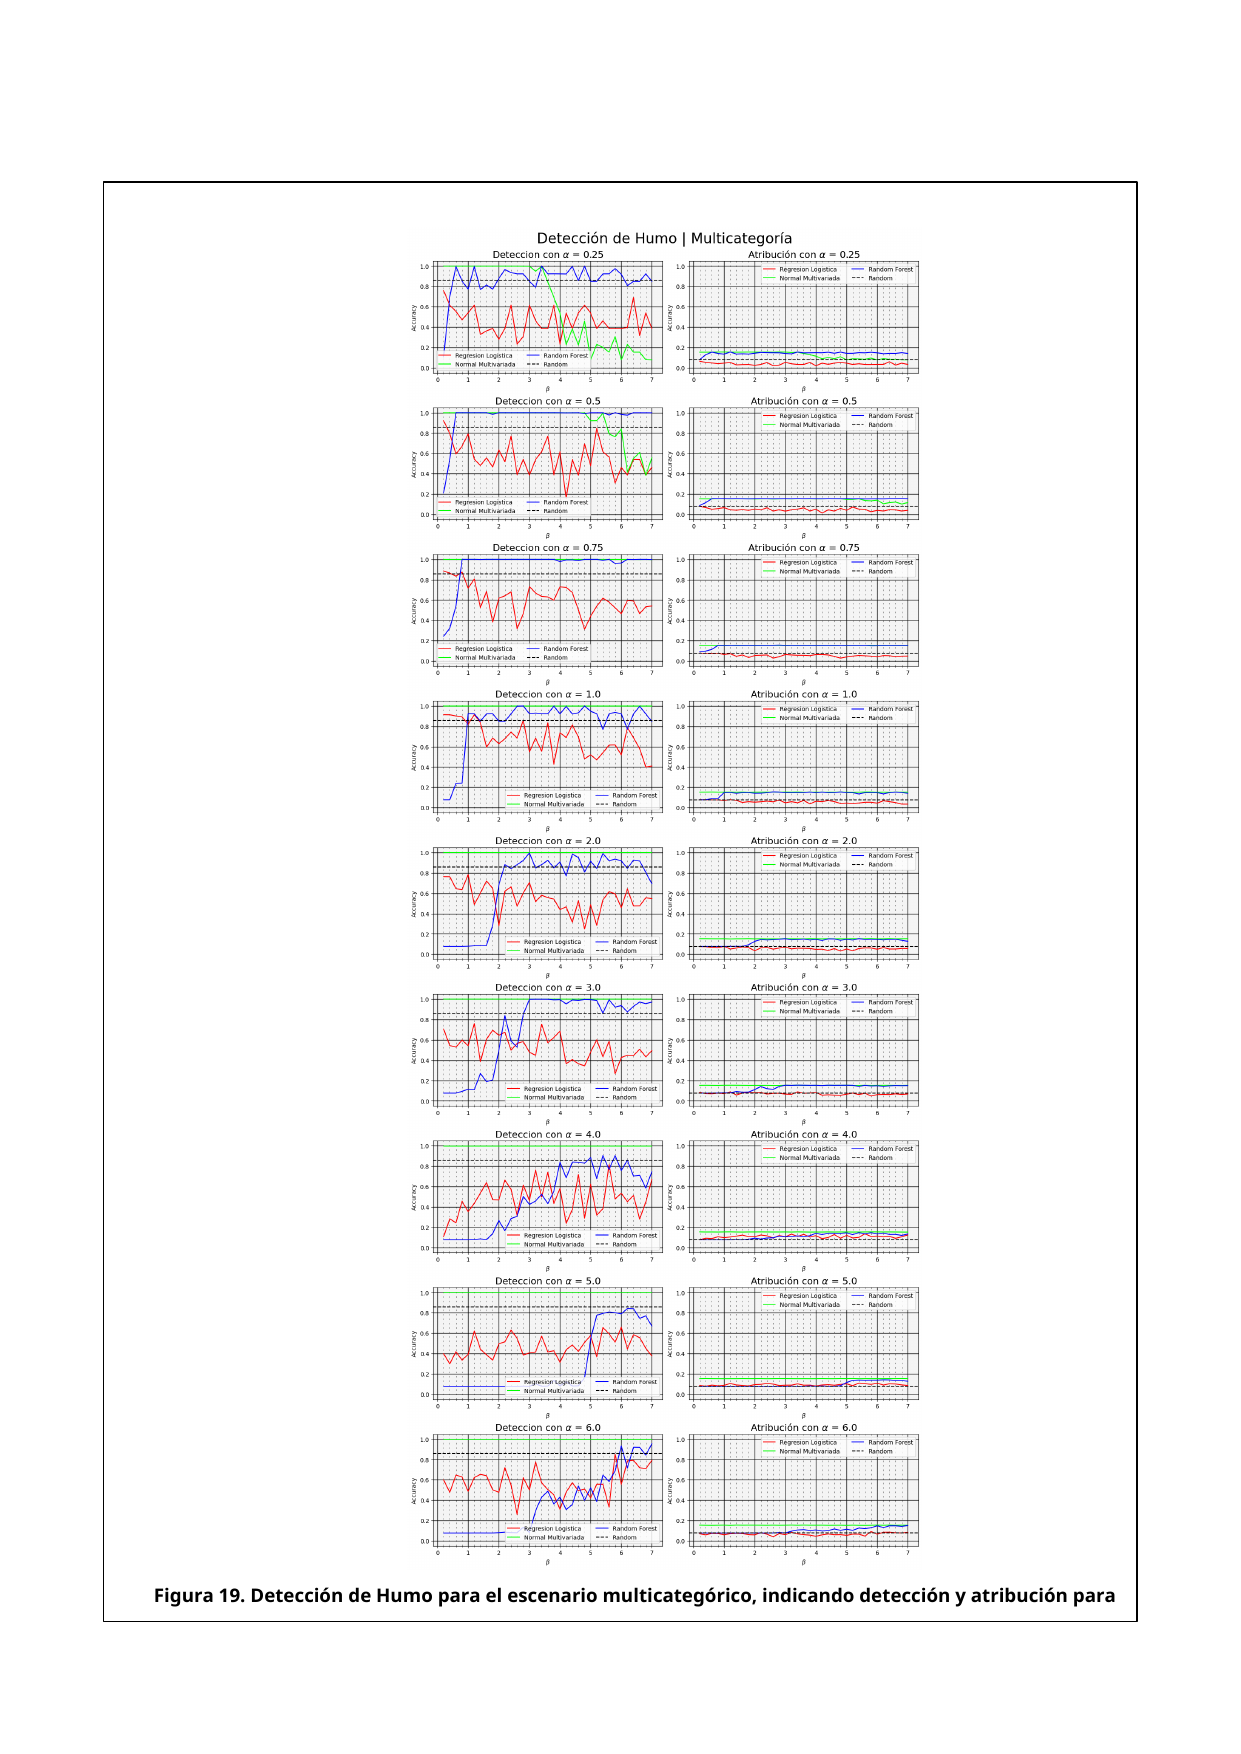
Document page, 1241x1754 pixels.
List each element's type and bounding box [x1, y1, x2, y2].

picture [407, 227, 922, 1570]
